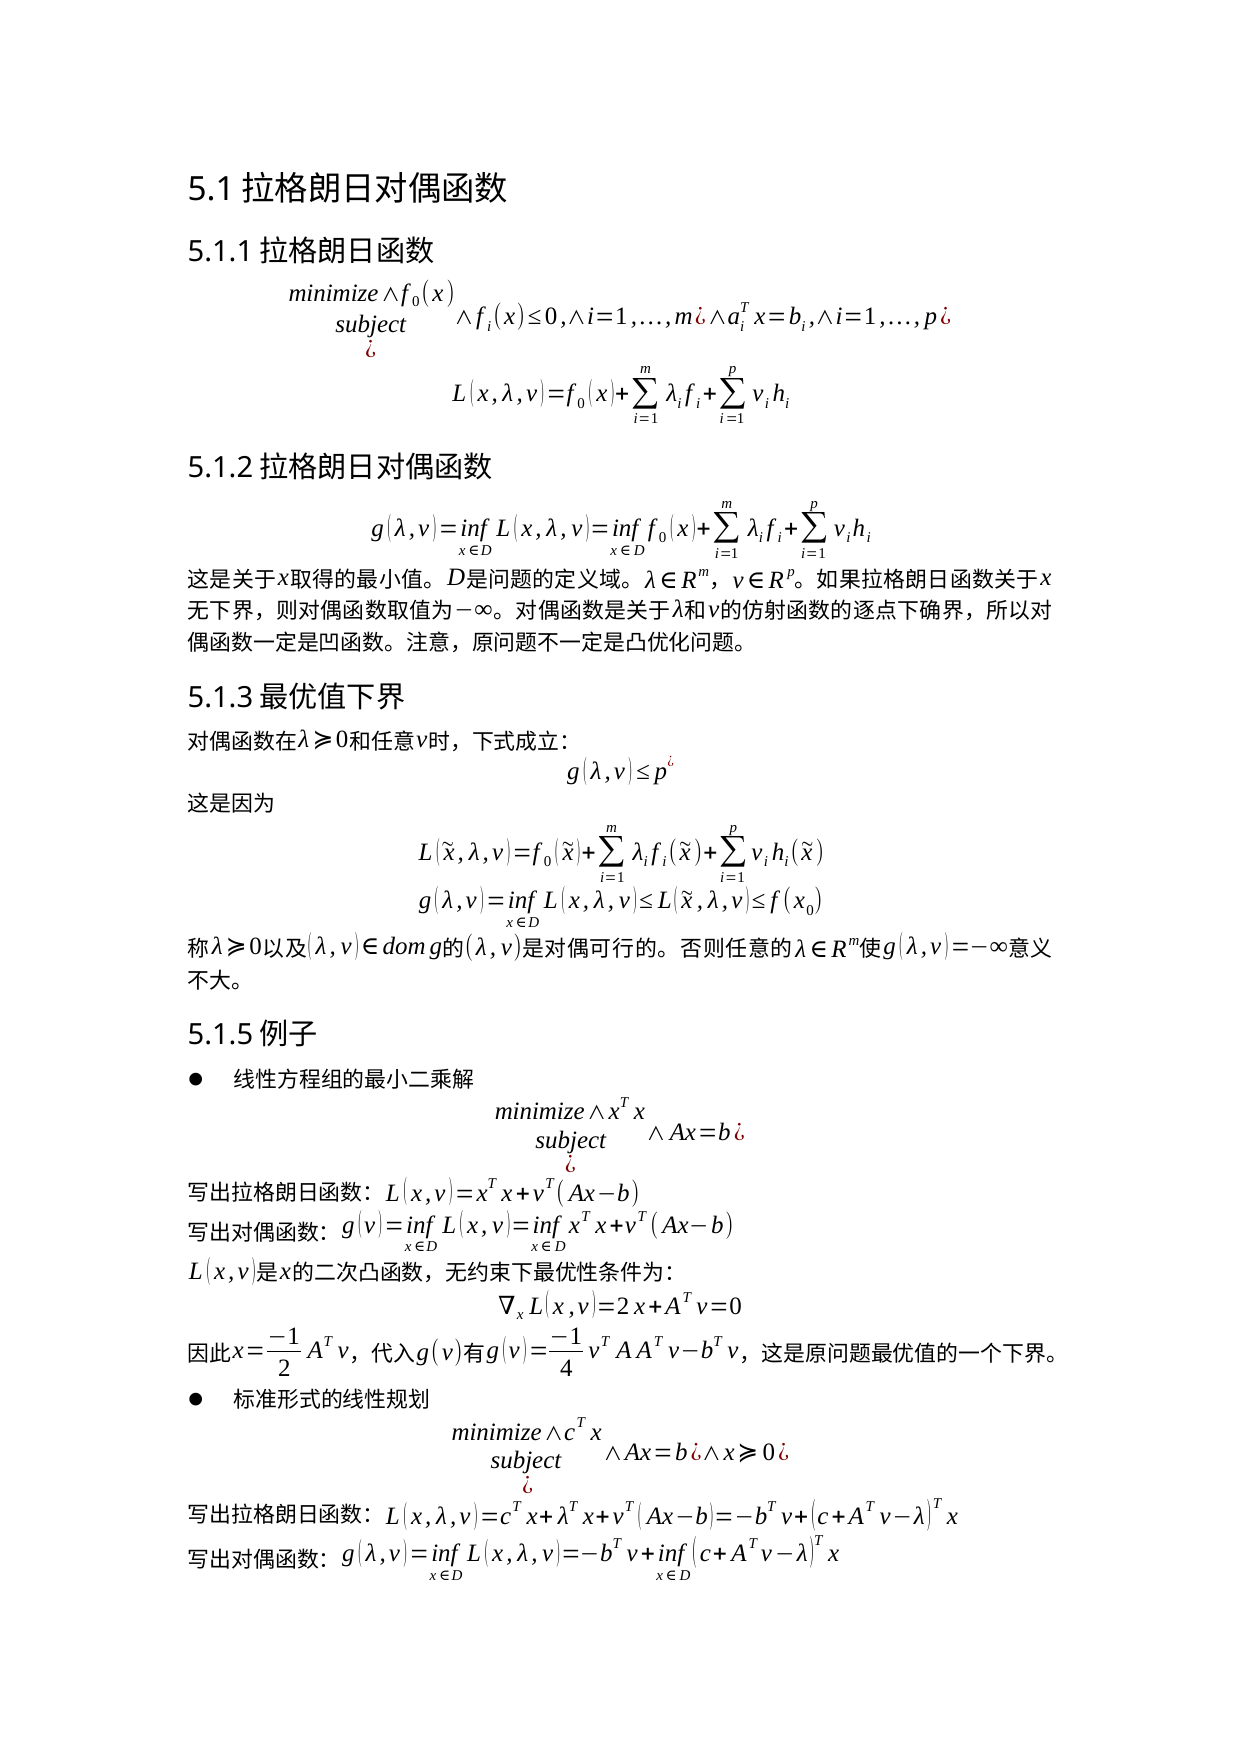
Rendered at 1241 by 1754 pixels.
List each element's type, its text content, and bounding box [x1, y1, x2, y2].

text 这是关于取得的最小值。是问题的定义域。，。如果拉格朗日函数关于无下界，则对偶函数取值为。对偶函数是关于和的仿射函数的逐点下确界，所以对偶函数一定是凹函数。注意，原问题不一定是凸优化问题。 [187, 562, 1053, 657]
list 标准形式的线性规划 [187, 1382, 1053, 1413]
text 是的二次凸函数，无约束下最优性条件为： [187, 1255, 1053, 1288]
text 称以及的是对偶可行的。否则任意的使意义不大。 [187, 931, 1053, 994]
text 对偶函数在和任意时，下式成立： [187, 724, 1053, 756]
list 线性方程组的最小二乘解 [187, 1062, 1053, 1093]
text 因此，代入有，这是原问题最优值的一个下界。 [187, 1323, 1053, 1382]
text 这是因为 [187, 786, 1053, 818]
text 写出拉格朗日函数： [187, 1174, 1053, 1207]
subtitle 5.1.5例子 [187, 1011, 1053, 1053]
subtitle 5.1.1拉格朗日函数 [187, 227, 1053, 269]
text 写出拉格朗日函数： [187, 1494, 1053, 1532]
subtitle 5.1.2拉格朗日对偶函数 [187, 444, 1053, 486]
subtitle 5.1拉格朗日对偶函数 [187, 162, 1053, 210]
text 写出对偶函数： [187, 1207, 1053, 1255]
text 写出对偶函数： [187, 1532, 1053, 1583]
subtitle 5.1.3最优值下界 [187, 673, 1053, 716]
